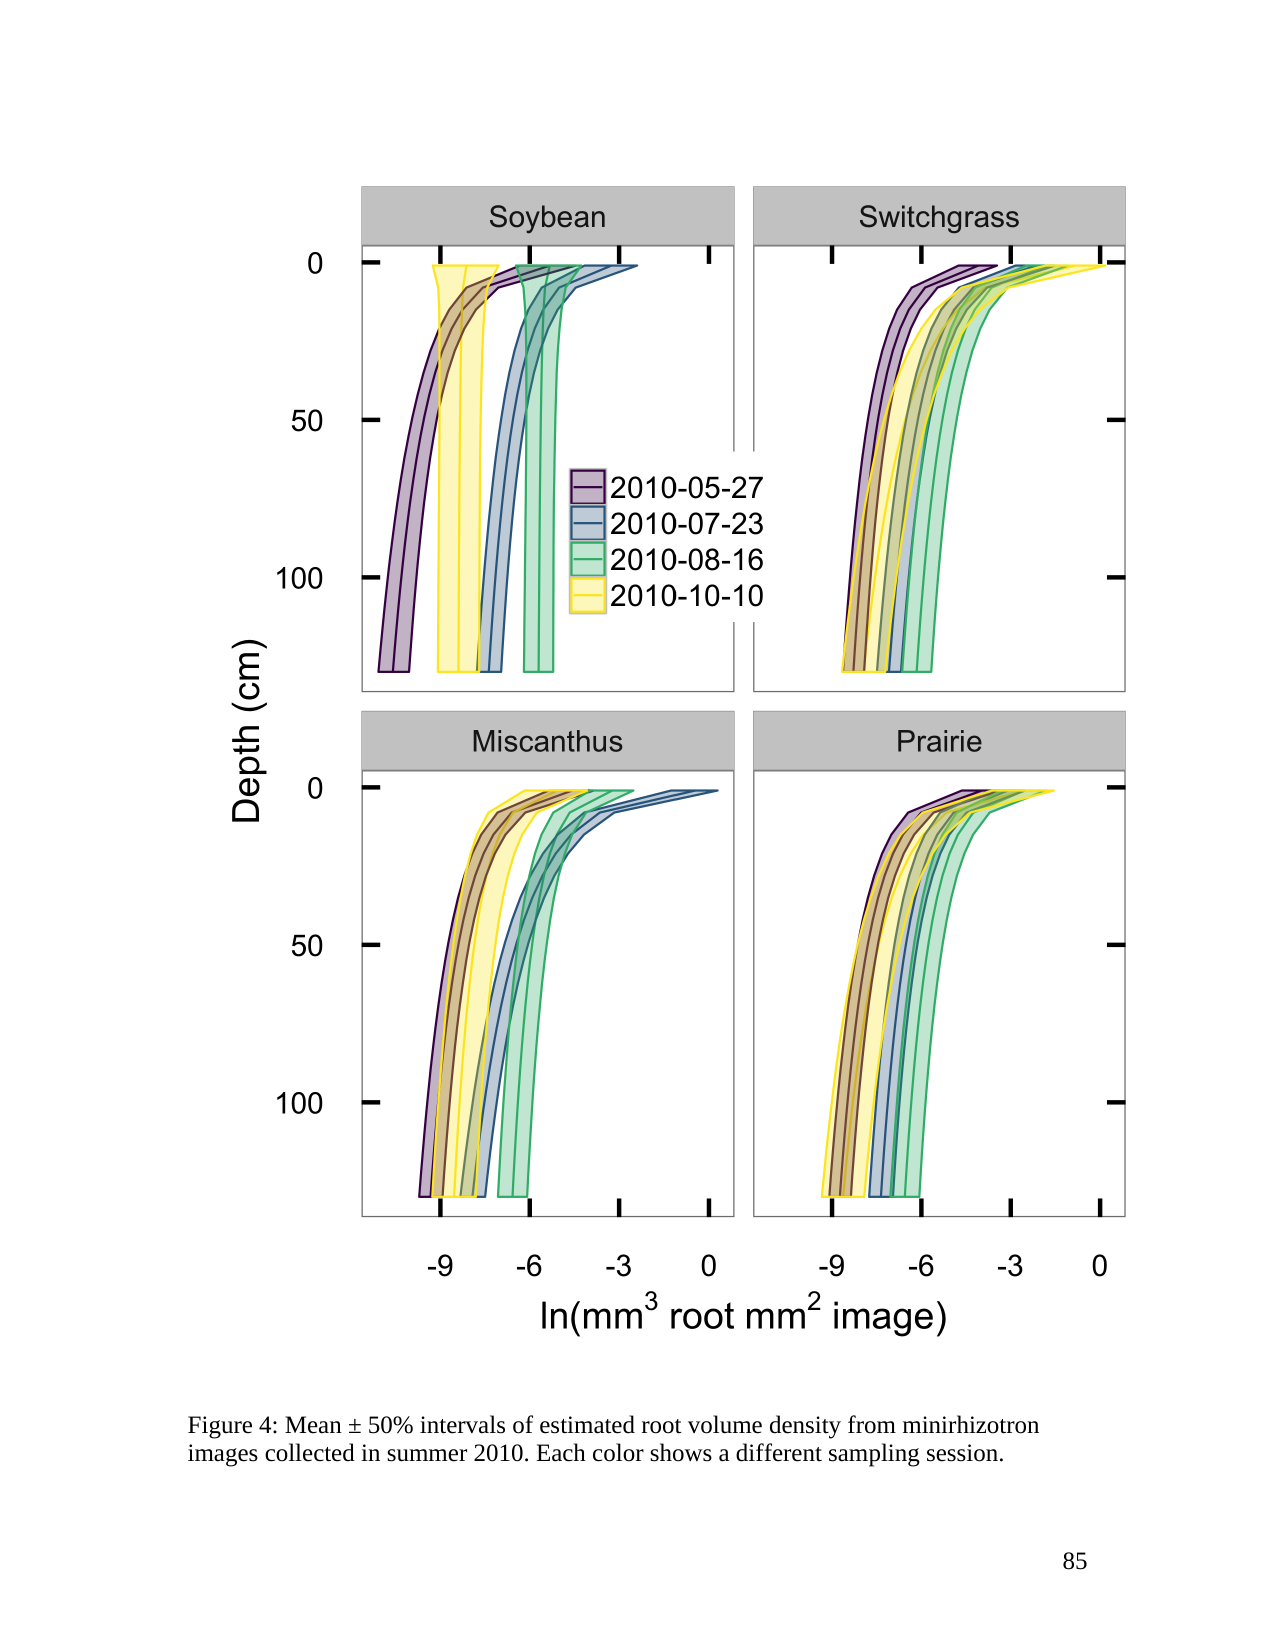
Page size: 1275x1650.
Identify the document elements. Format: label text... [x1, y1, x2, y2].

text Figure 4: Mean ± 50% intervals of estimated root volume density from minirhizotron images collected in summer 2010. Each color shows a different sampling session. [187, 1410, 1087, 1467]
picture [187, 150, 1163, 1381]
